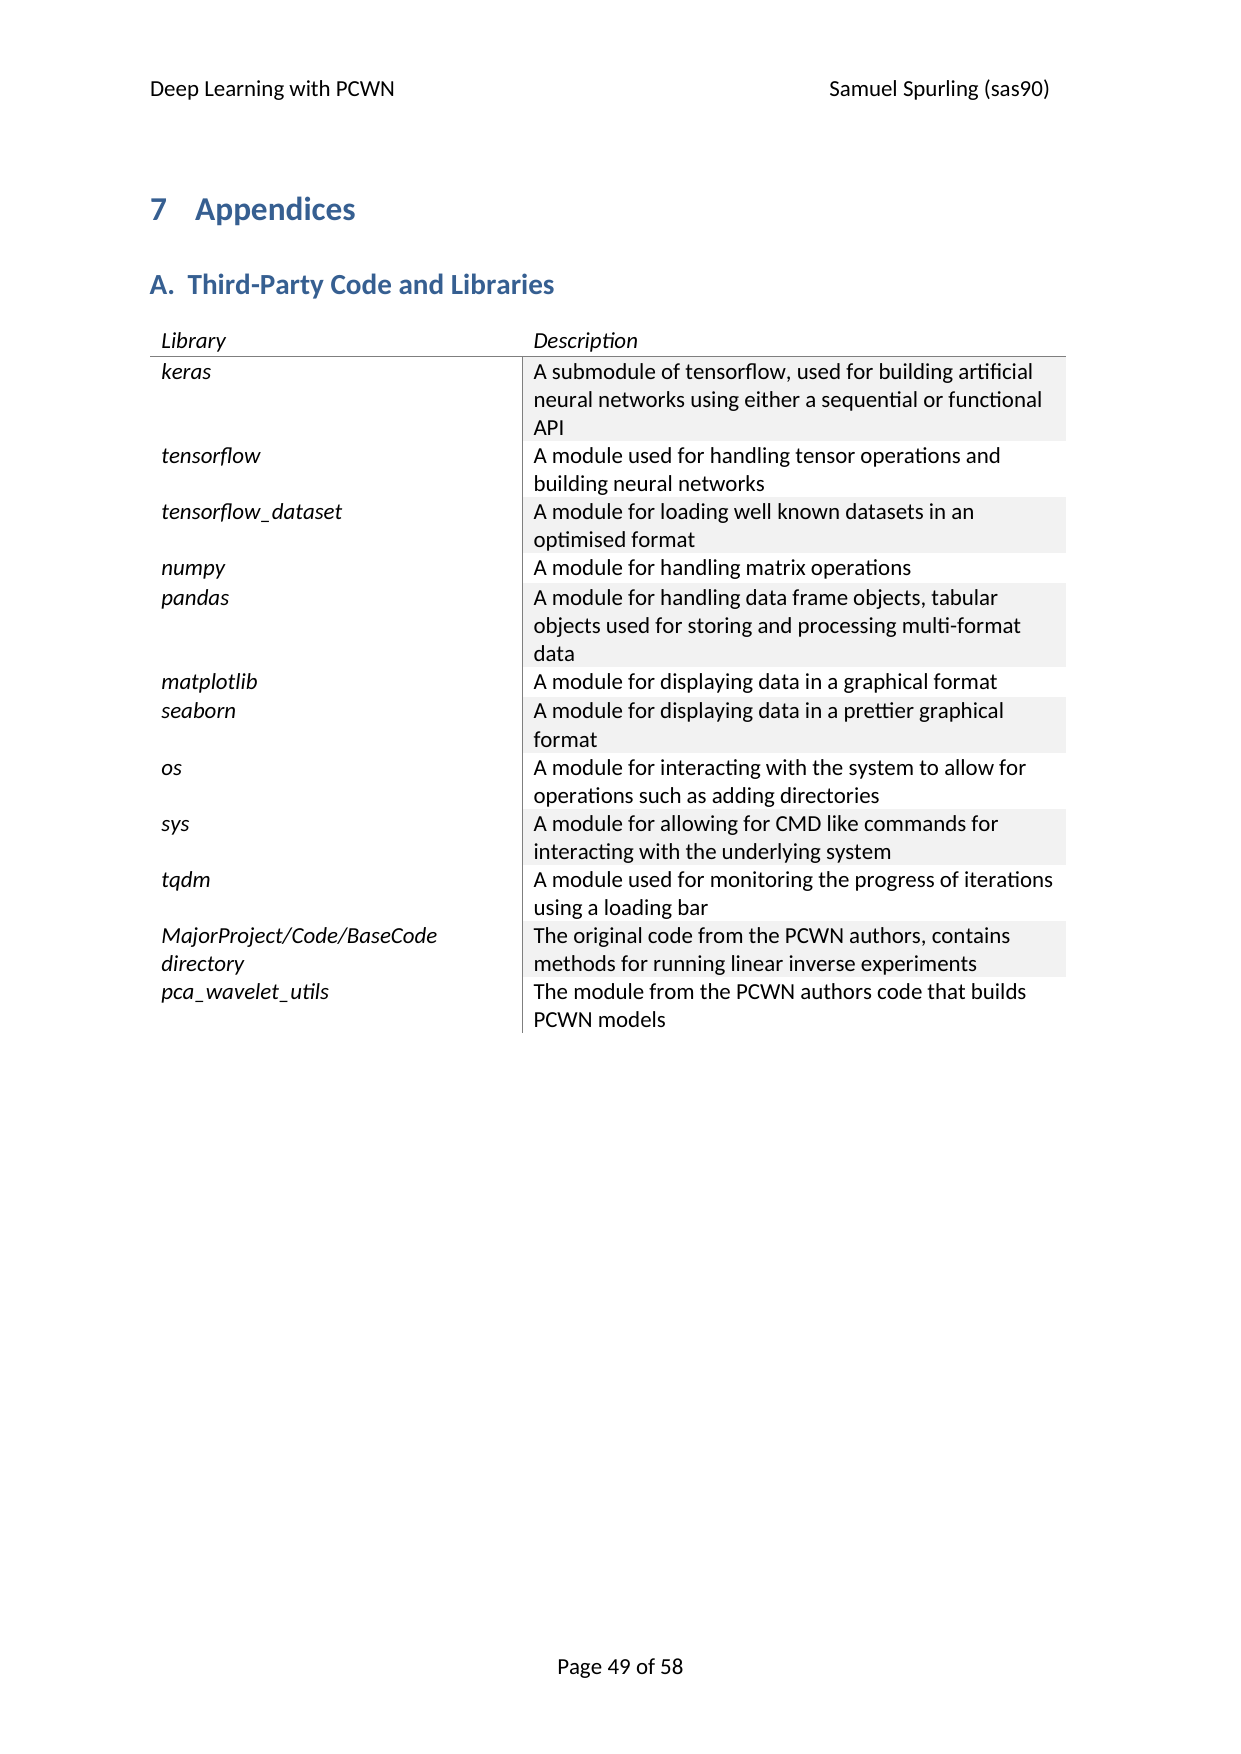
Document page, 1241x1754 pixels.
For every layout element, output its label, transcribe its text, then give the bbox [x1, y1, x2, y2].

table_cell pca_wavelet_utils [150, 977, 522, 1033]
table_cell A module for handling data frame objects, tabular objects used for storing and processing multi-format data [523, 583, 1066, 667]
table_cell tensorflow_dataset [150, 497, 522, 553]
table_cell The module from the PCWN authors code that builds PCWN models [523, 977, 1066, 1033]
table_cell A module for displaying data in a graphical format [523, 667, 1066, 697]
table_cell tensorflow [150, 441, 522, 497]
table_cell The original code from the PCWN authors, contains methods for running linear inverse experiments [523, 921, 1066, 977]
table_cell A submodule of tensorflow, used for building artificial neural networks using either a sequential or functional API [523, 357, 1066, 441]
table_cell numpy [150, 553, 522, 583]
table_cell A module for loading well known datasets in an optimised format [523, 497, 1066, 553]
table_cell keras [150, 357, 522, 441]
table_header Description [522, 326, 1066, 356]
table_cell MajorProject/Code/BaseCode directory [150, 921, 522, 977]
text Third-Party Code and Libraries [149, 266, 1090, 301]
table_header Library [150, 326, 522, 356]
table_cell tqdm [150, 865, 522, 921]
table_cell os [150, 753, 522, 809]
table_cell pandas [150, 583, 522, 667]
table_cell A module for displaying data in a prettier graphical format [523, 697, 1066, 753]
table_cell seaborn [150, 697, 522, 753]
table_cell A module used for monitoring the progress of iterations using a loading bar [523, 865, 1066, 921]
table_cell matplotlib [150, 667, 522, 697]
subtitle Appendices [150, 187, 1090, 228]
table_cell A module for handling matrix operations [523, 553, 1066, 583]
table_cell sys [150, 809, 522, 865]
table_cell A module for allowing for CMD like commands for interacting with the underlying system [523, 809, 1066, 865]
table_cell A module for interacting with the system to allow for operations such as adding directories [523, 753, 1066, 809]
table_cell A module used for handling tensor operations and building neural networks [523, 441, 1066, 497]
